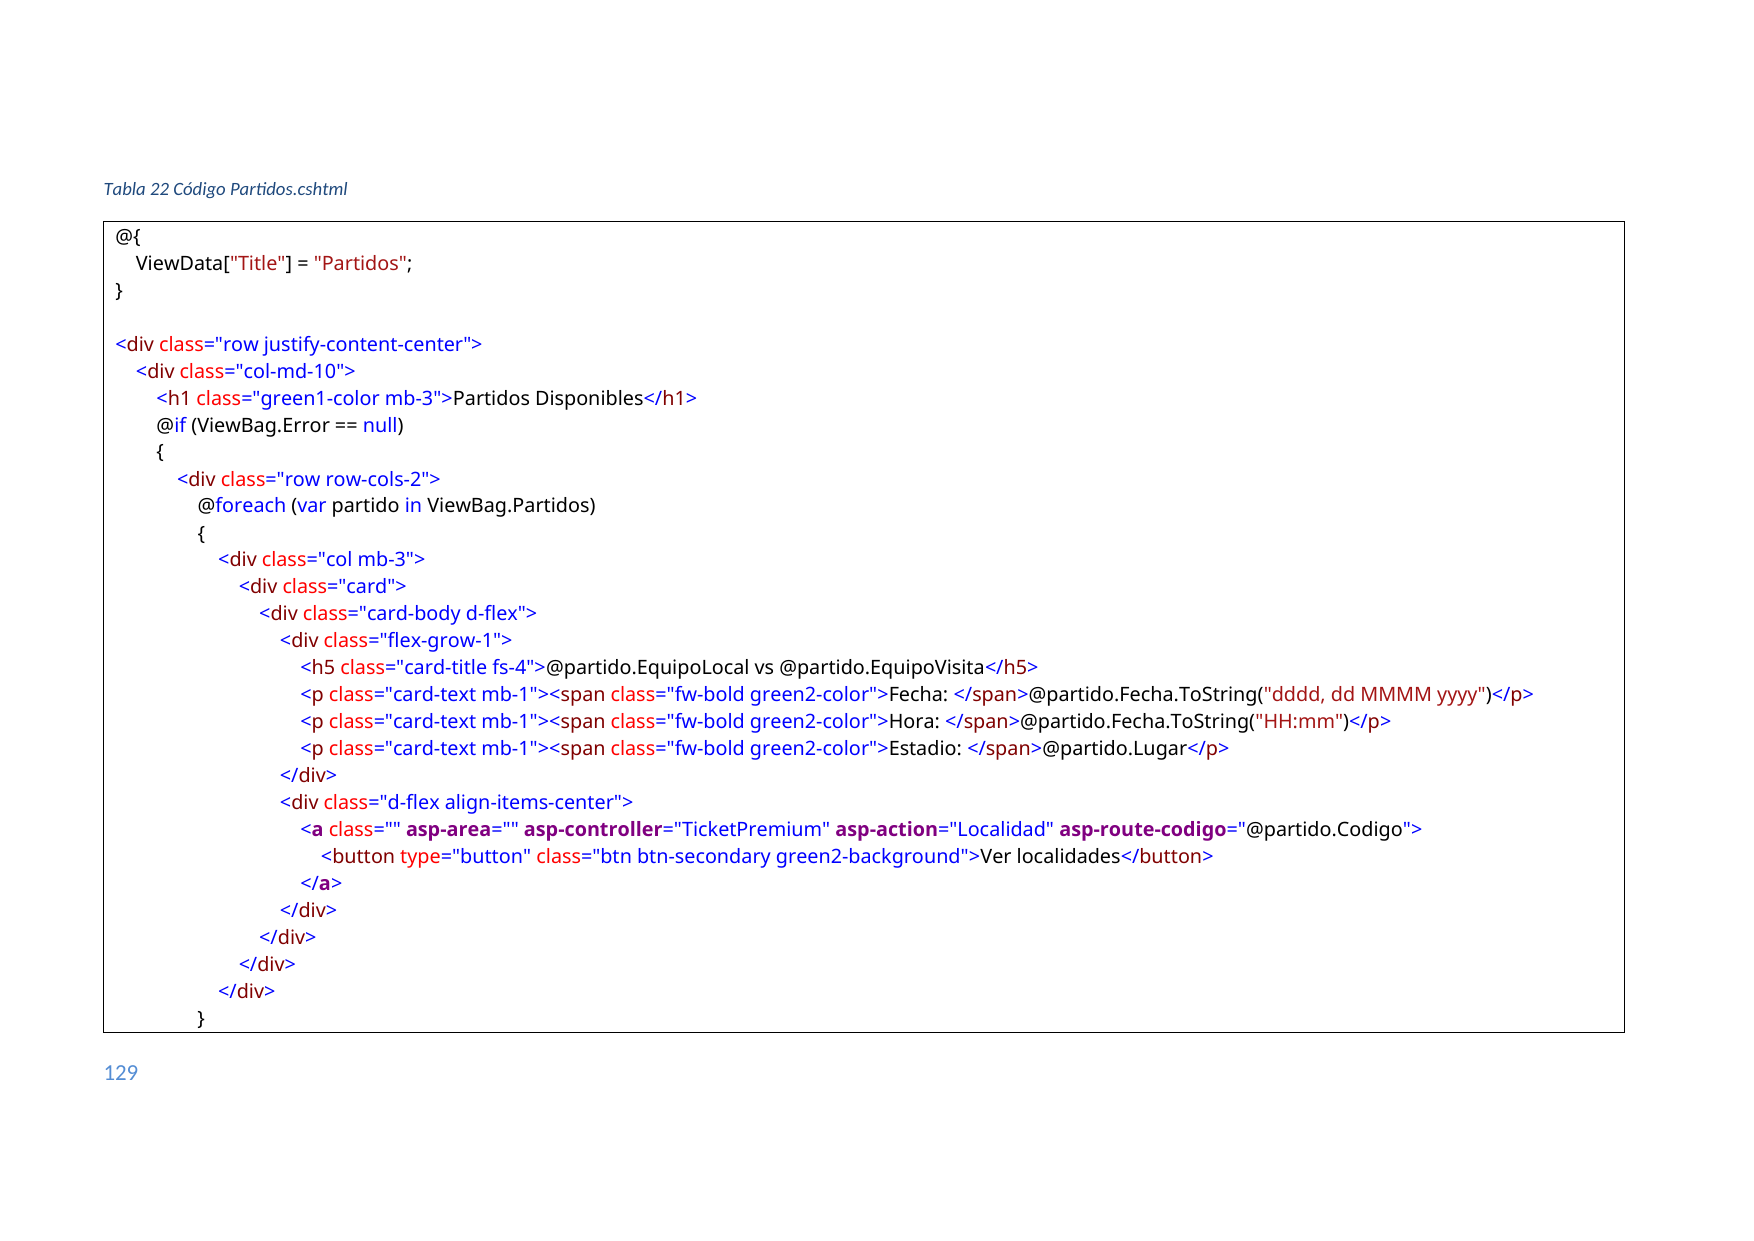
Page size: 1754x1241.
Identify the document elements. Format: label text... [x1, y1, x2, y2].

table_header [104, 222, 1624, 1032]
